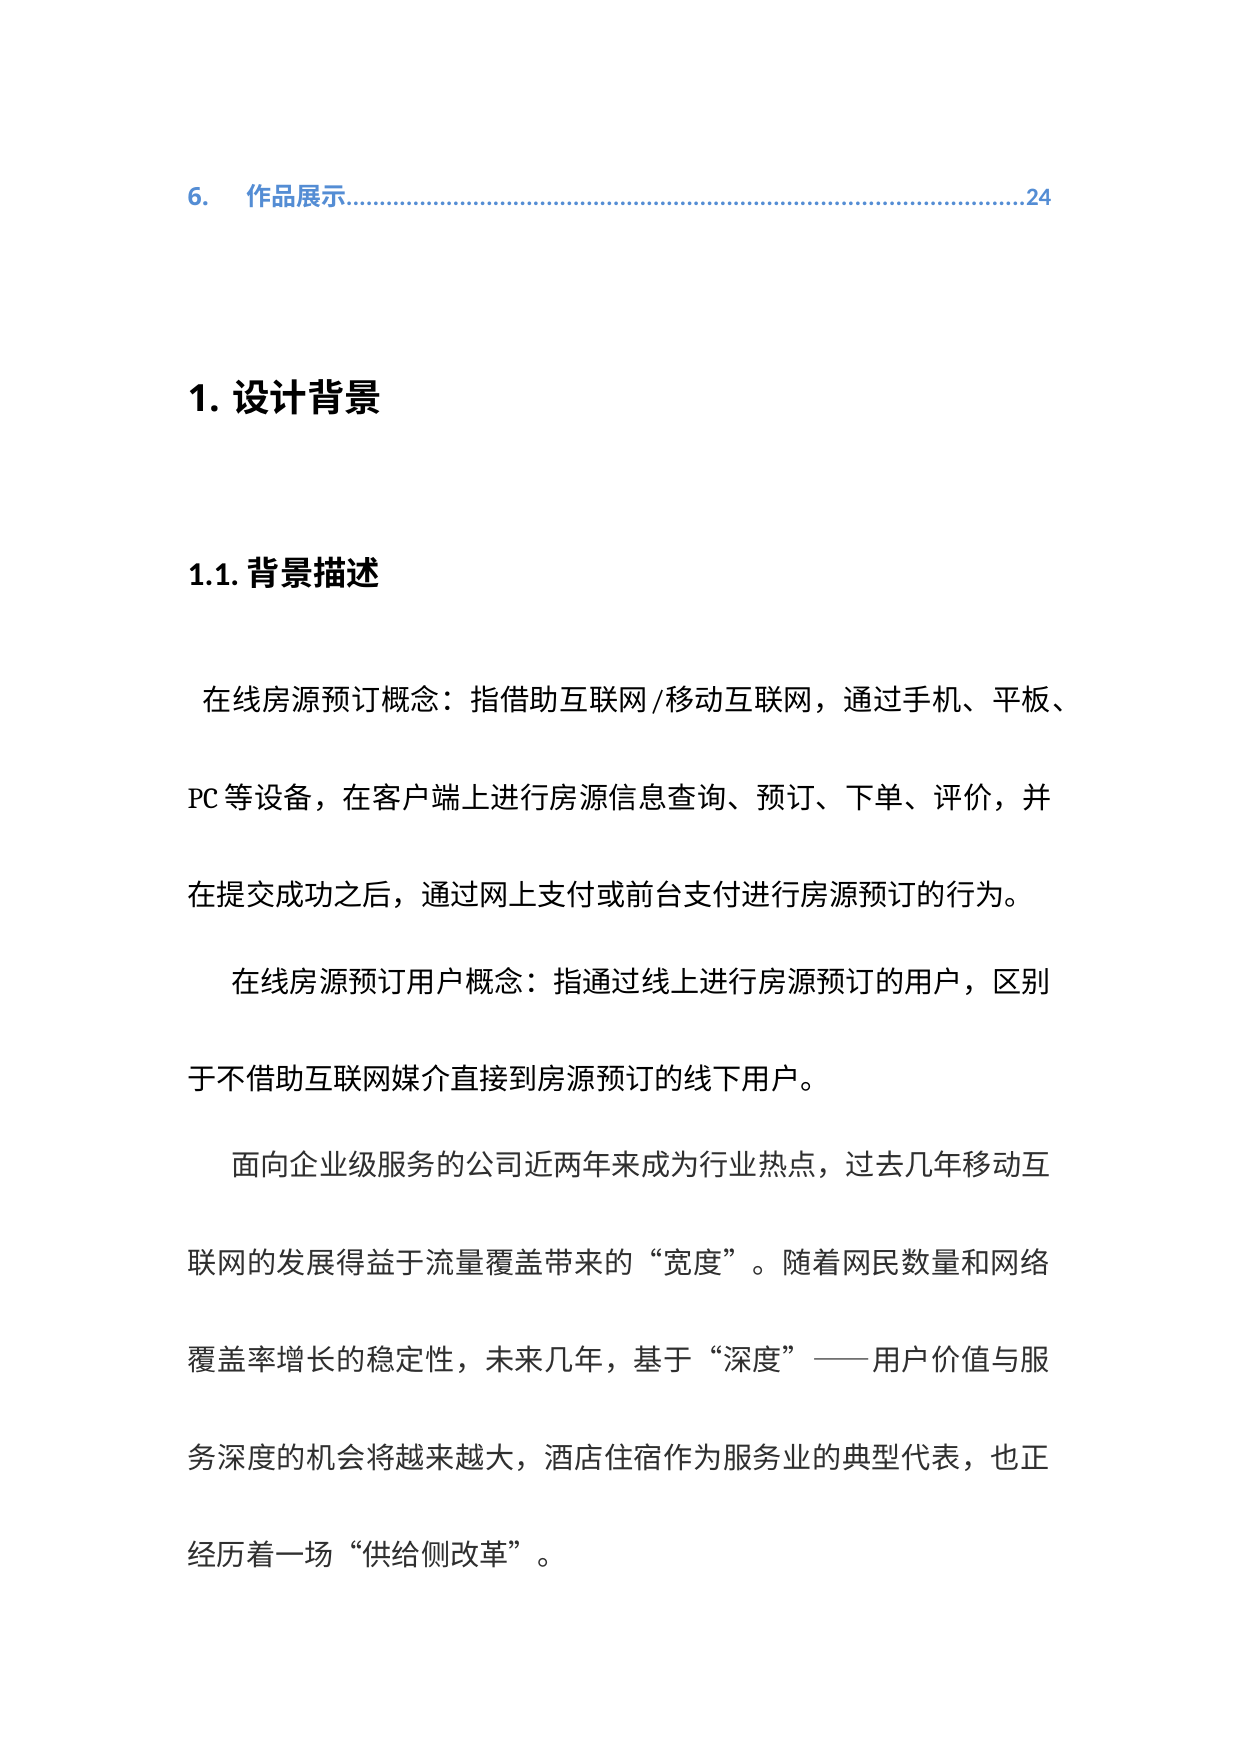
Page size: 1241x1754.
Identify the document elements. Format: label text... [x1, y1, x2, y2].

subtitle 设计背景 [187, 362, 1053, 427]
text 在线房源预订概念：指借助互联网/移动互联网，通过手机、平板、PC等设备，在客户端上进行房源信息查询、预订、下单、评价，并在提交成功之后，通过网上支付或前台支付进行房源预订的行为。 [187, 666, 1053, 926]
text 6. 作品展示 24 [187, 162, 1053, 227]
text 在线房源预订用户概念：指通过线上进行房源预订的用户，区别于不借助互联网媒介直接到房源预订的线下用户。 [187, 947, 1053, 1109]
text 面向企业级服务的公司近两年来成为行业热点，过去几年移动互联网的发展得益于流量覆盖带来的“宽度”。随着网民数量和网络覆盖率增长的稳定性，未来几年，基于“深度”——用户价值与服务深度的机会将越来越大，酒店住宿作为服务业的典型代表，也正经历着一场“供给侧改革”。 [187, 1130, 1053, 1585]
subtitle 背景描述 [187, 538, 1053, 603]
